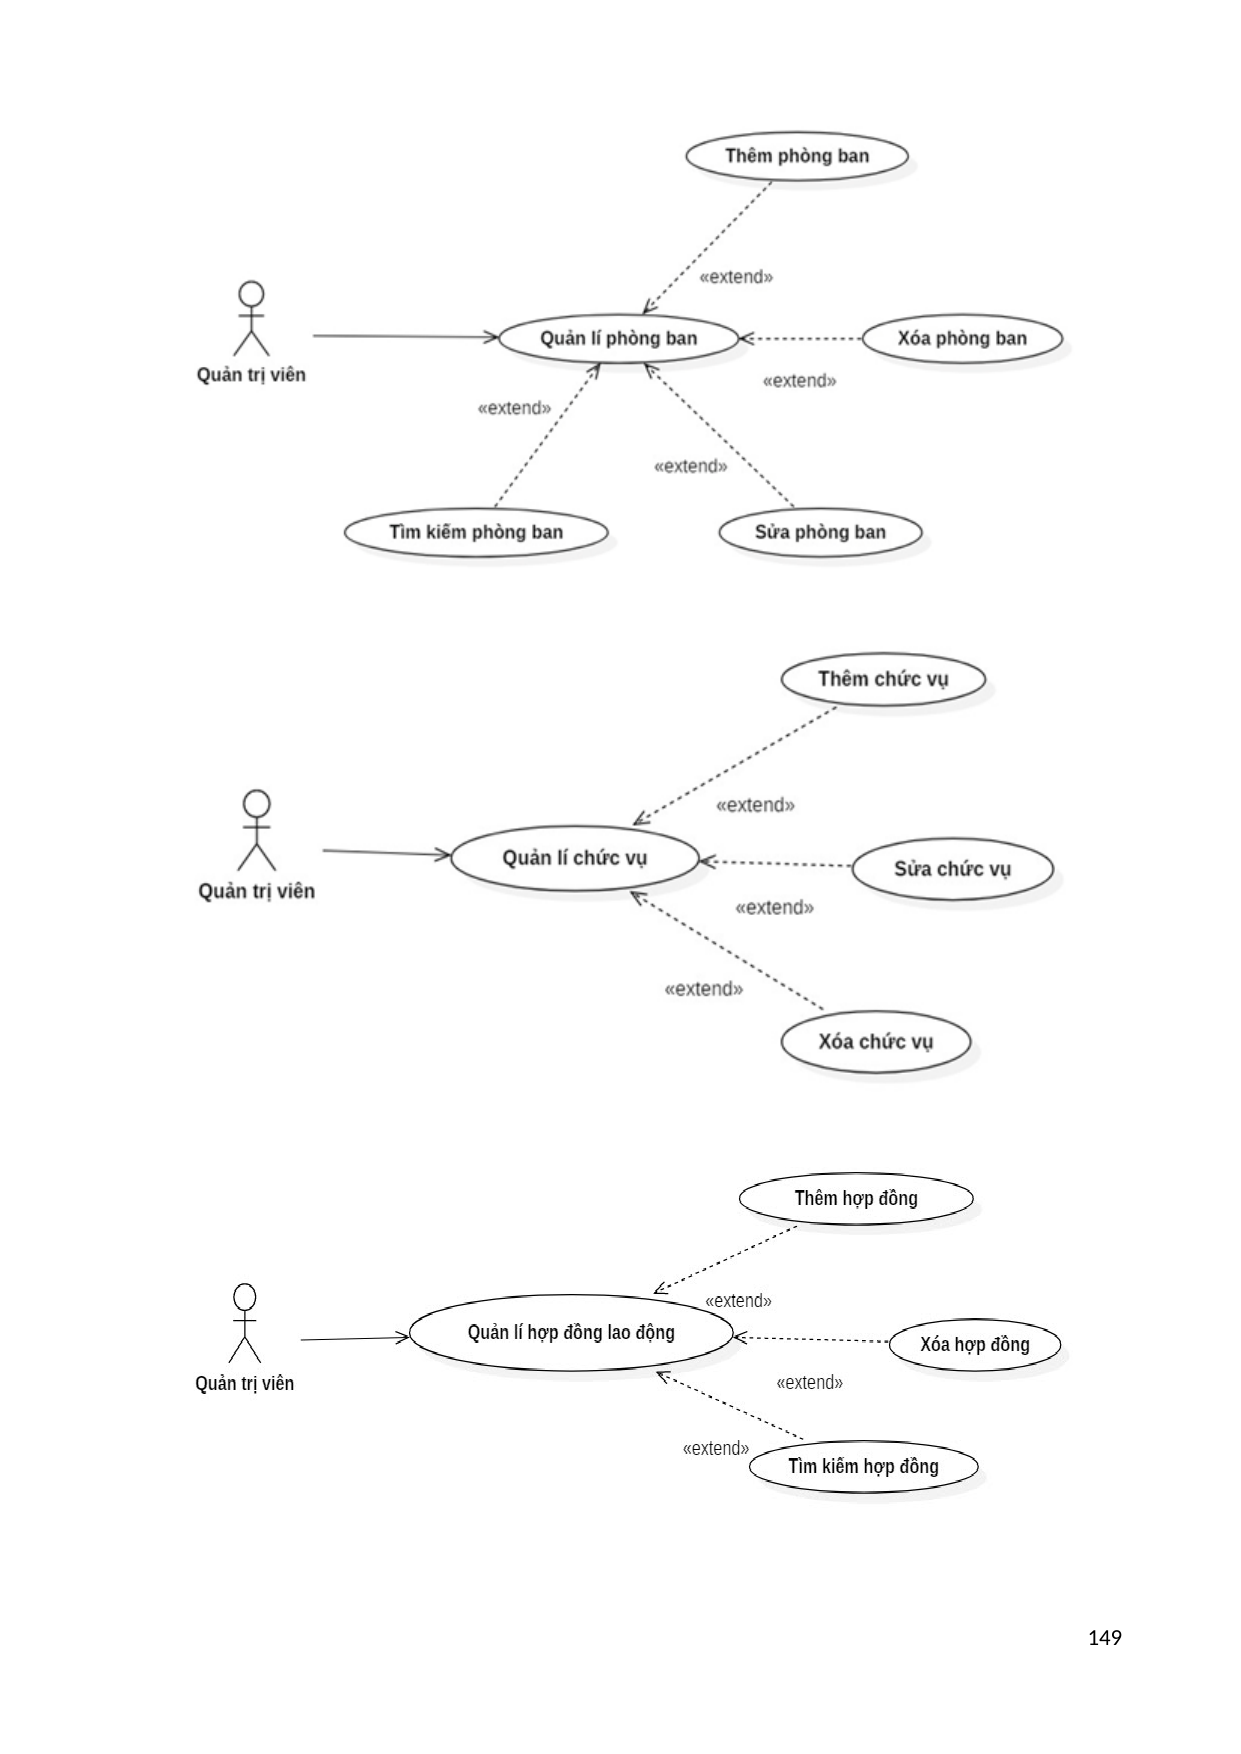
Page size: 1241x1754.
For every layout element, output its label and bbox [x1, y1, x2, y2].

picture [177, 118, 1117, 614]
picture [177, 1158, 1109, 1554]
picture [177, 639, 1112, 1134]
